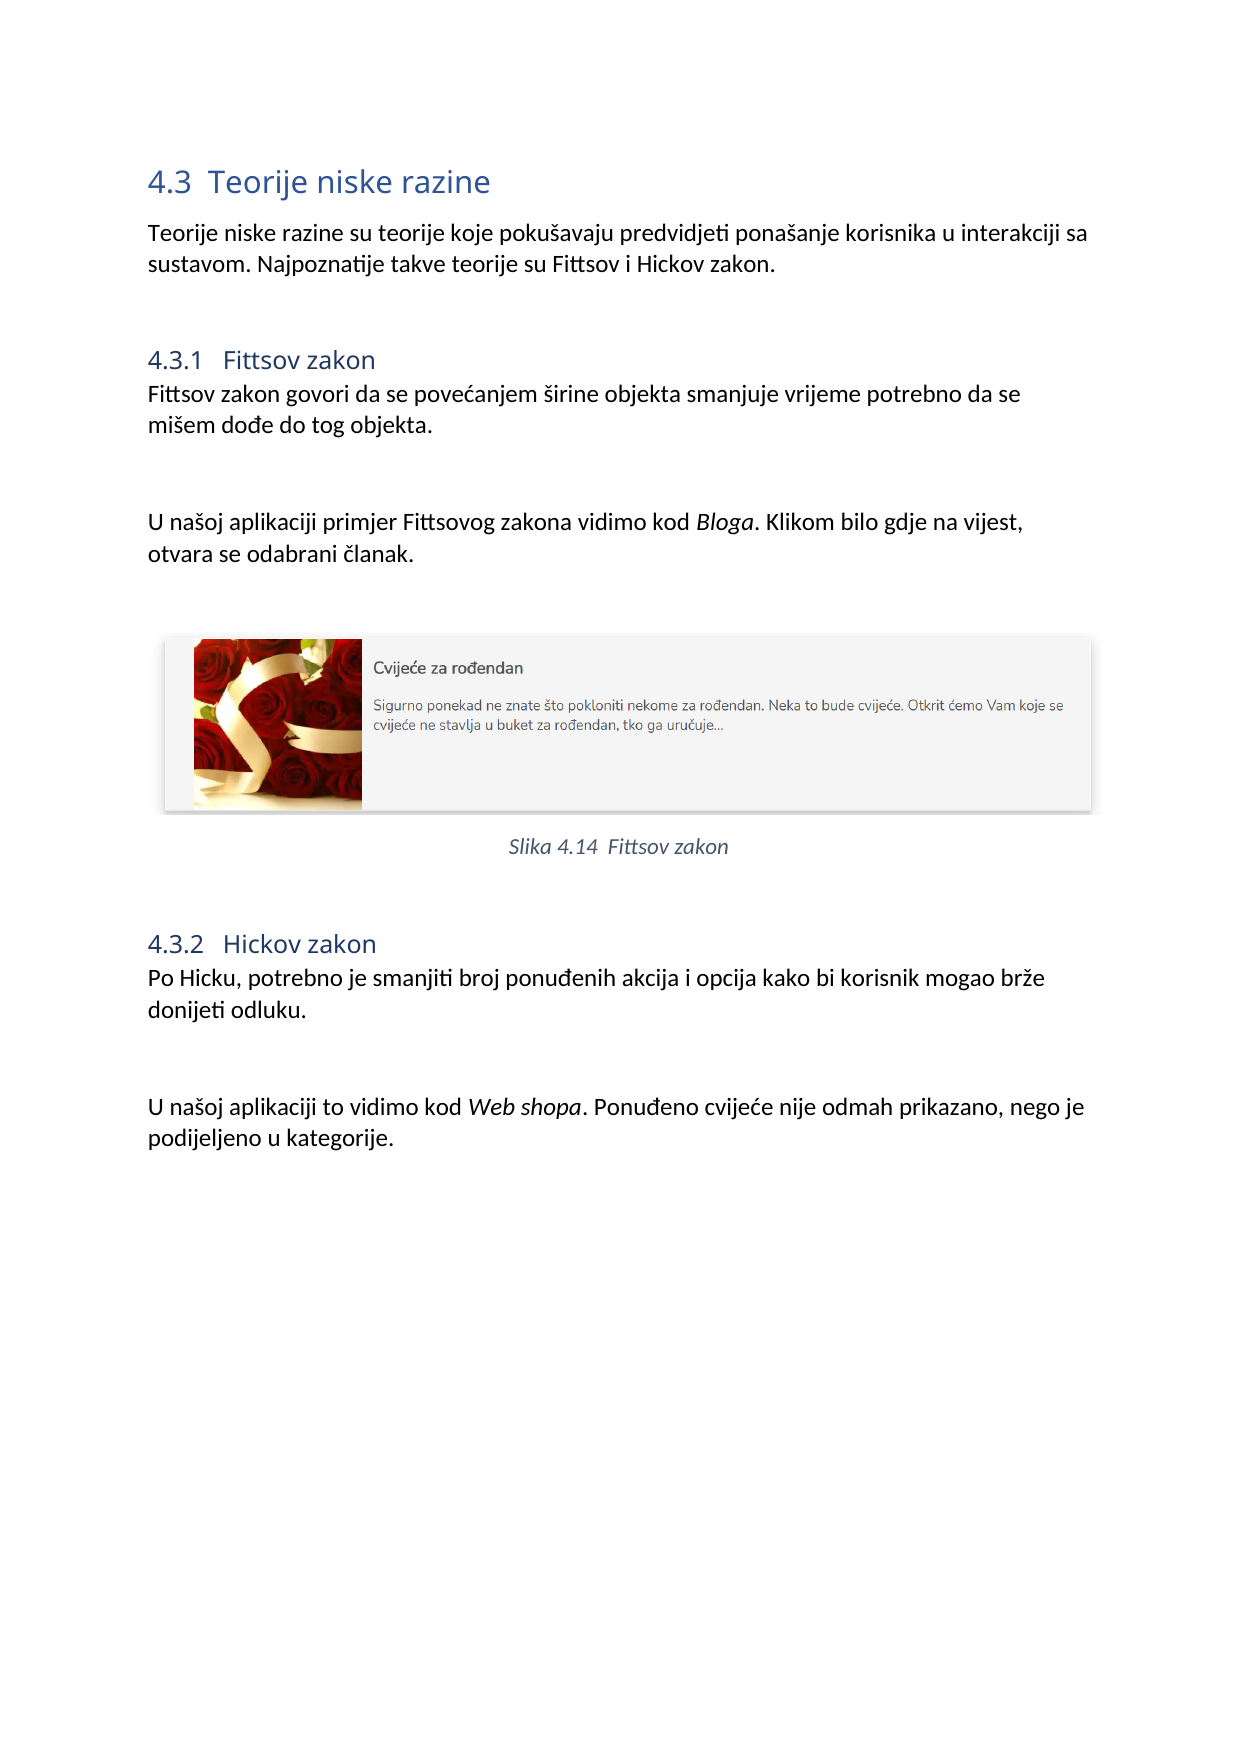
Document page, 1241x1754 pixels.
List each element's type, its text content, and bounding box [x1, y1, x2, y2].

text U našoj aplikaciji to vidimo kod Web shopa. Ponuđeno cvijeće nije odmah prikazano, nego je podijeljeno u kategorije. [148, 1091, 1093, 1153]
text Slika 4.14 Fittsov zakon [148, 832, 1093, 860]
text Po Hicku, potrebno je smanjiti broj ponuđenih akcija i opcija kako bi korisnik mogao brže donijeti odluku. [148, 962, 1093, 1024]
text U našoj aplikaciji primjer Fittsovog zakona vidimo kod Bloga. Klikom bilo gdje na vijest, otvara se odabrani članak. [148, 506, 1093, 568]
subtitle Fittsov zakon [148, 343, 1093, 377]
picture [147, 632, 1103, 815]
text Teorije niske razine su teorije koje pokušavaju predvidjeti ponašanje korisnika u interakciji sa sustavom. Najpoznatije takve teorije su Fittsov i Hickov zakon. [148, 217, 1093, 279]
subtitle Teorije niske razine [148, 160, 1093, 203]
subtitle Hickov zakon [148, 927, 1093, 961]
text Fittsov zakon govori da se povećanjem širine objekta smanjuje vrijeme potrebno da se mišem dođe do tog objekta. [148, 378, 1093, 440]
